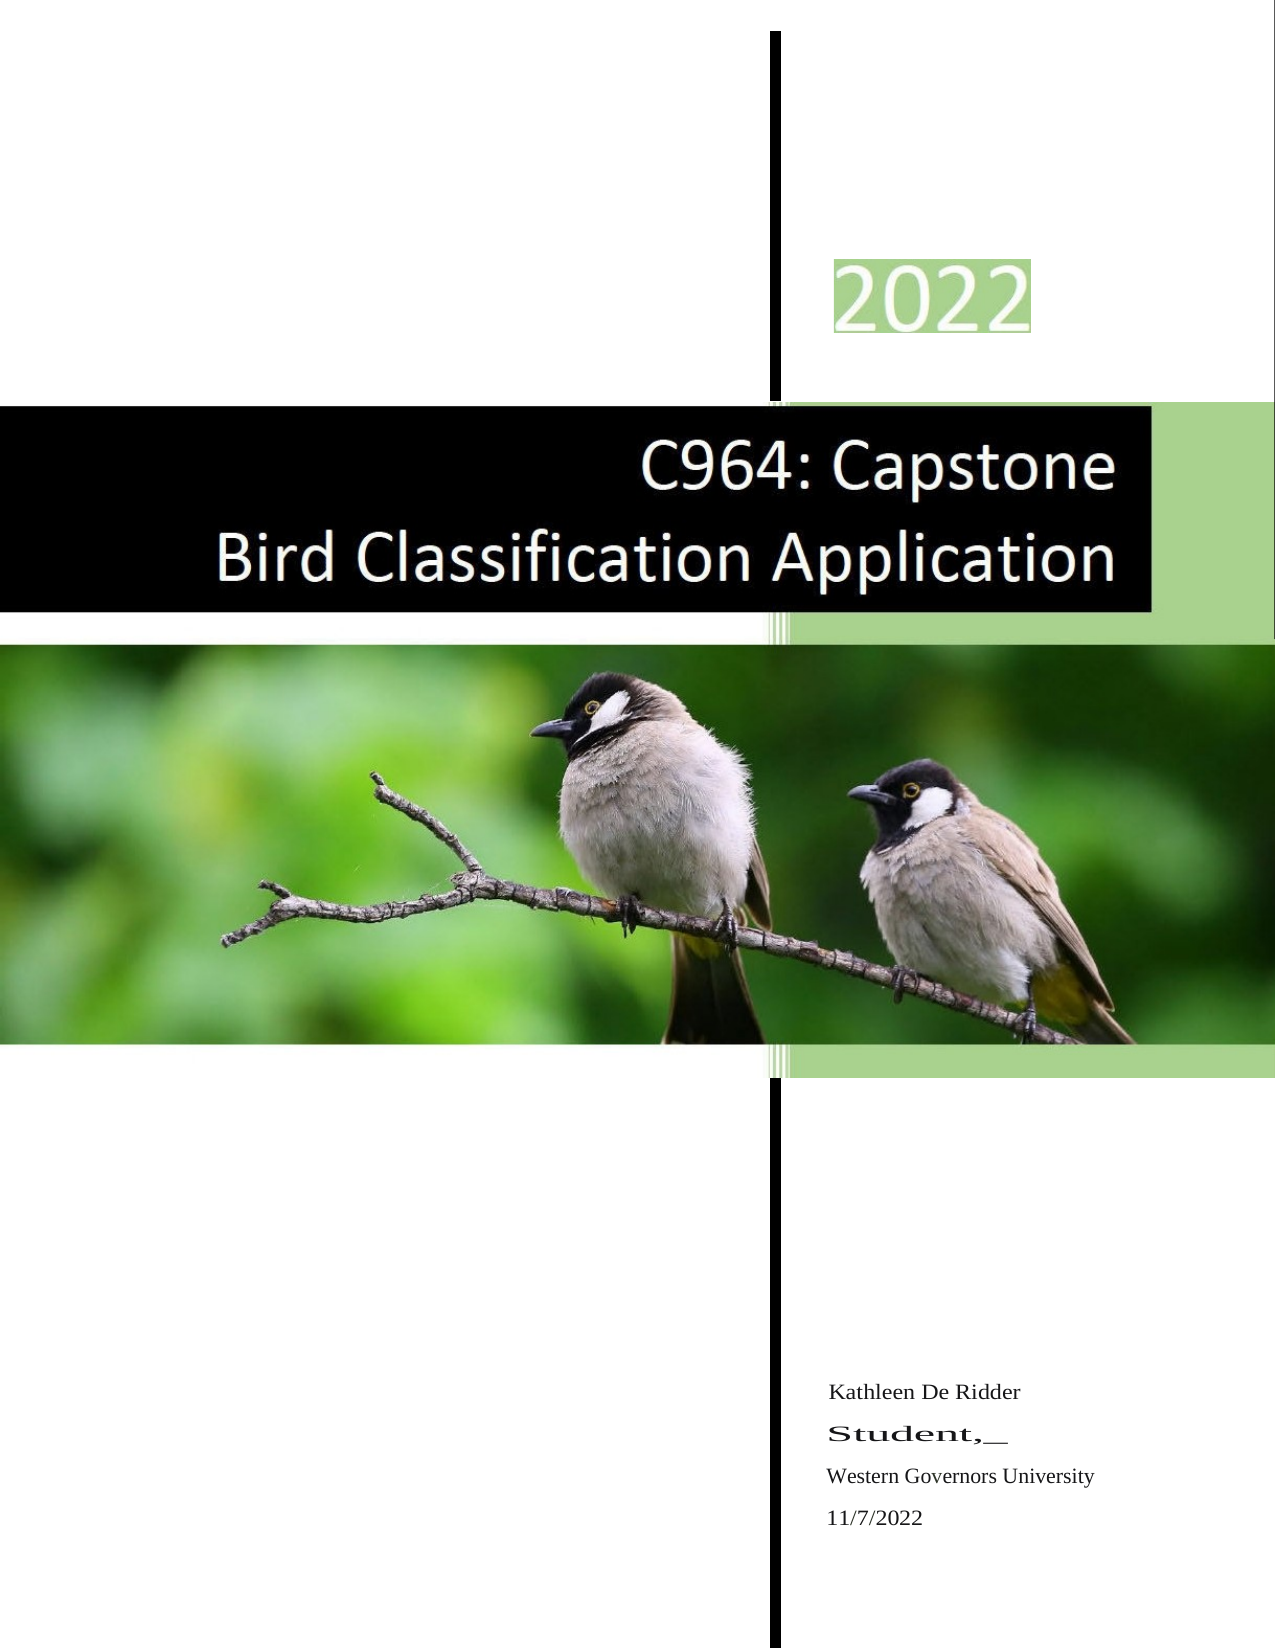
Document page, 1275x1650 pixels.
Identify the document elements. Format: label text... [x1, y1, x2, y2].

picture [833, 259, 1031, 333]
picture [0, 402, 1275, 1078]
text Kathleen De Ridder Student,_ Western Governors University 11/7/2022 [826, 1379, 1109, 1530]
